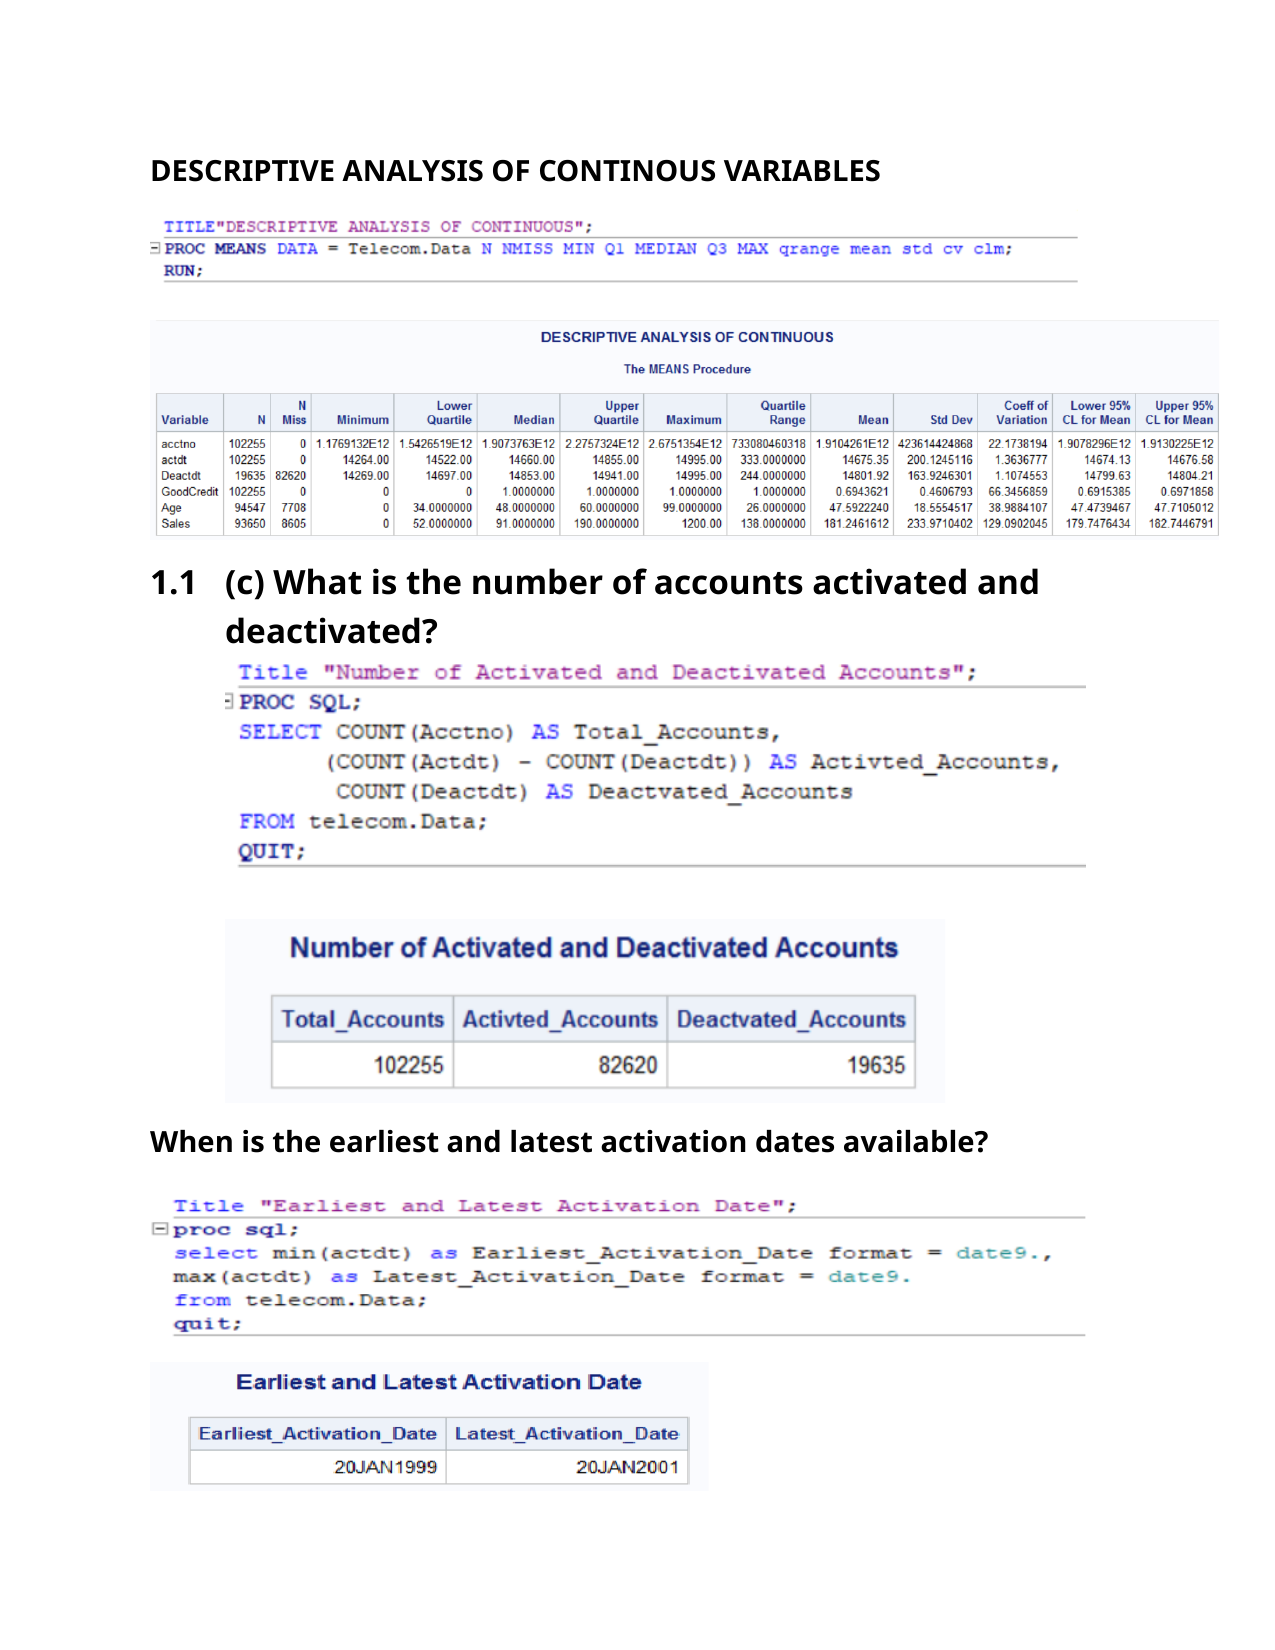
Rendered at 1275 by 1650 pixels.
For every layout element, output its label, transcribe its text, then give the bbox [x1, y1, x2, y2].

picture [225, 919, 946, 1103]
picture [150, 209, 1078, 302]
picture [150, 1181, 1086, 1344]
picture [150, 1362, 709, 1491]
picture [150, 320, 1220, 540]
list (c) What is the number of accounts activated and deactivated? [150, 559, 1125, 653]
text When is the earliest and latest activation dates available? [150, 1121, 1125, 1161]
text DESCRIPTIVE ANALYSIS OF CONTINOUS VARIABLES [150, 150, 1125, 190]
picture [225, 656, 1086, 868]
